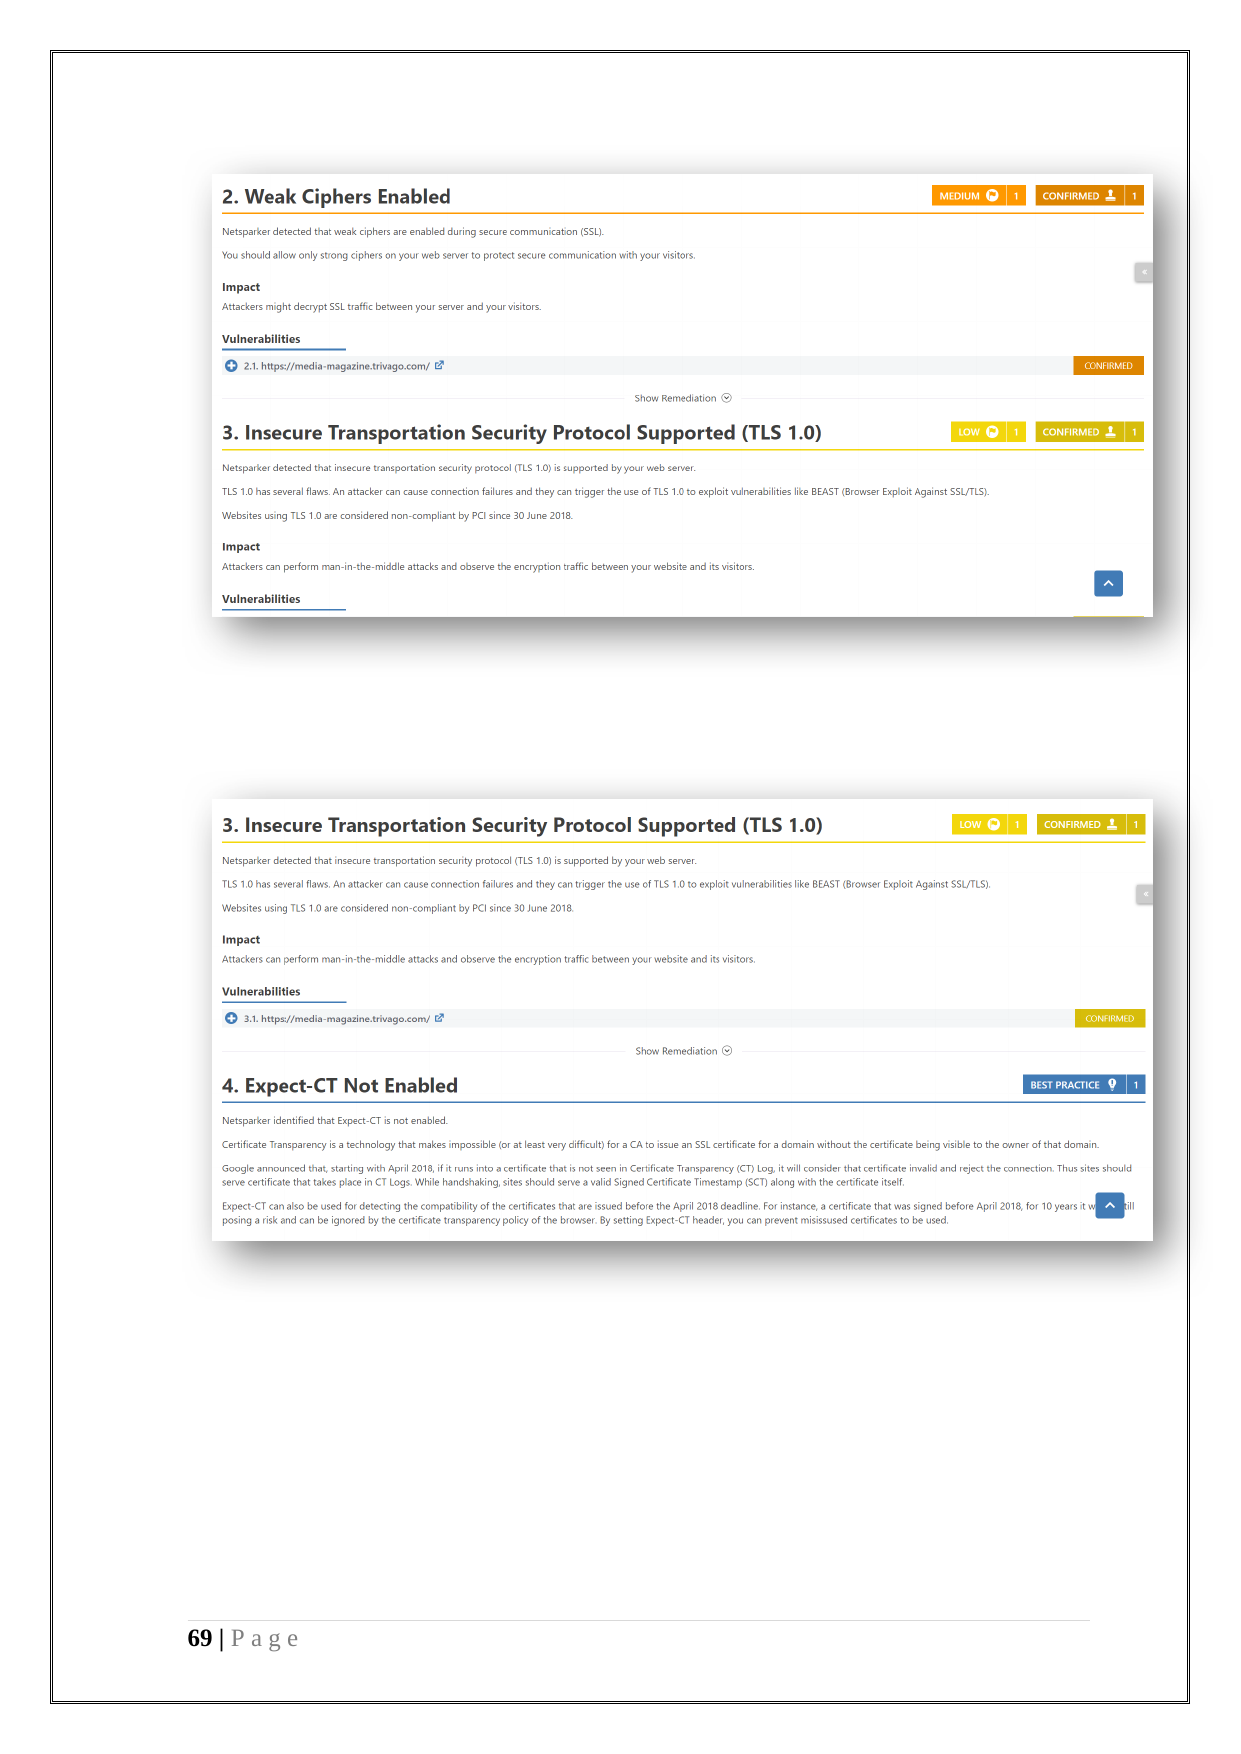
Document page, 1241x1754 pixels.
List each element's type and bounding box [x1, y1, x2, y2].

picture [212, 174, 1153, 617]
picture [212, 799, 1153, 1241]
